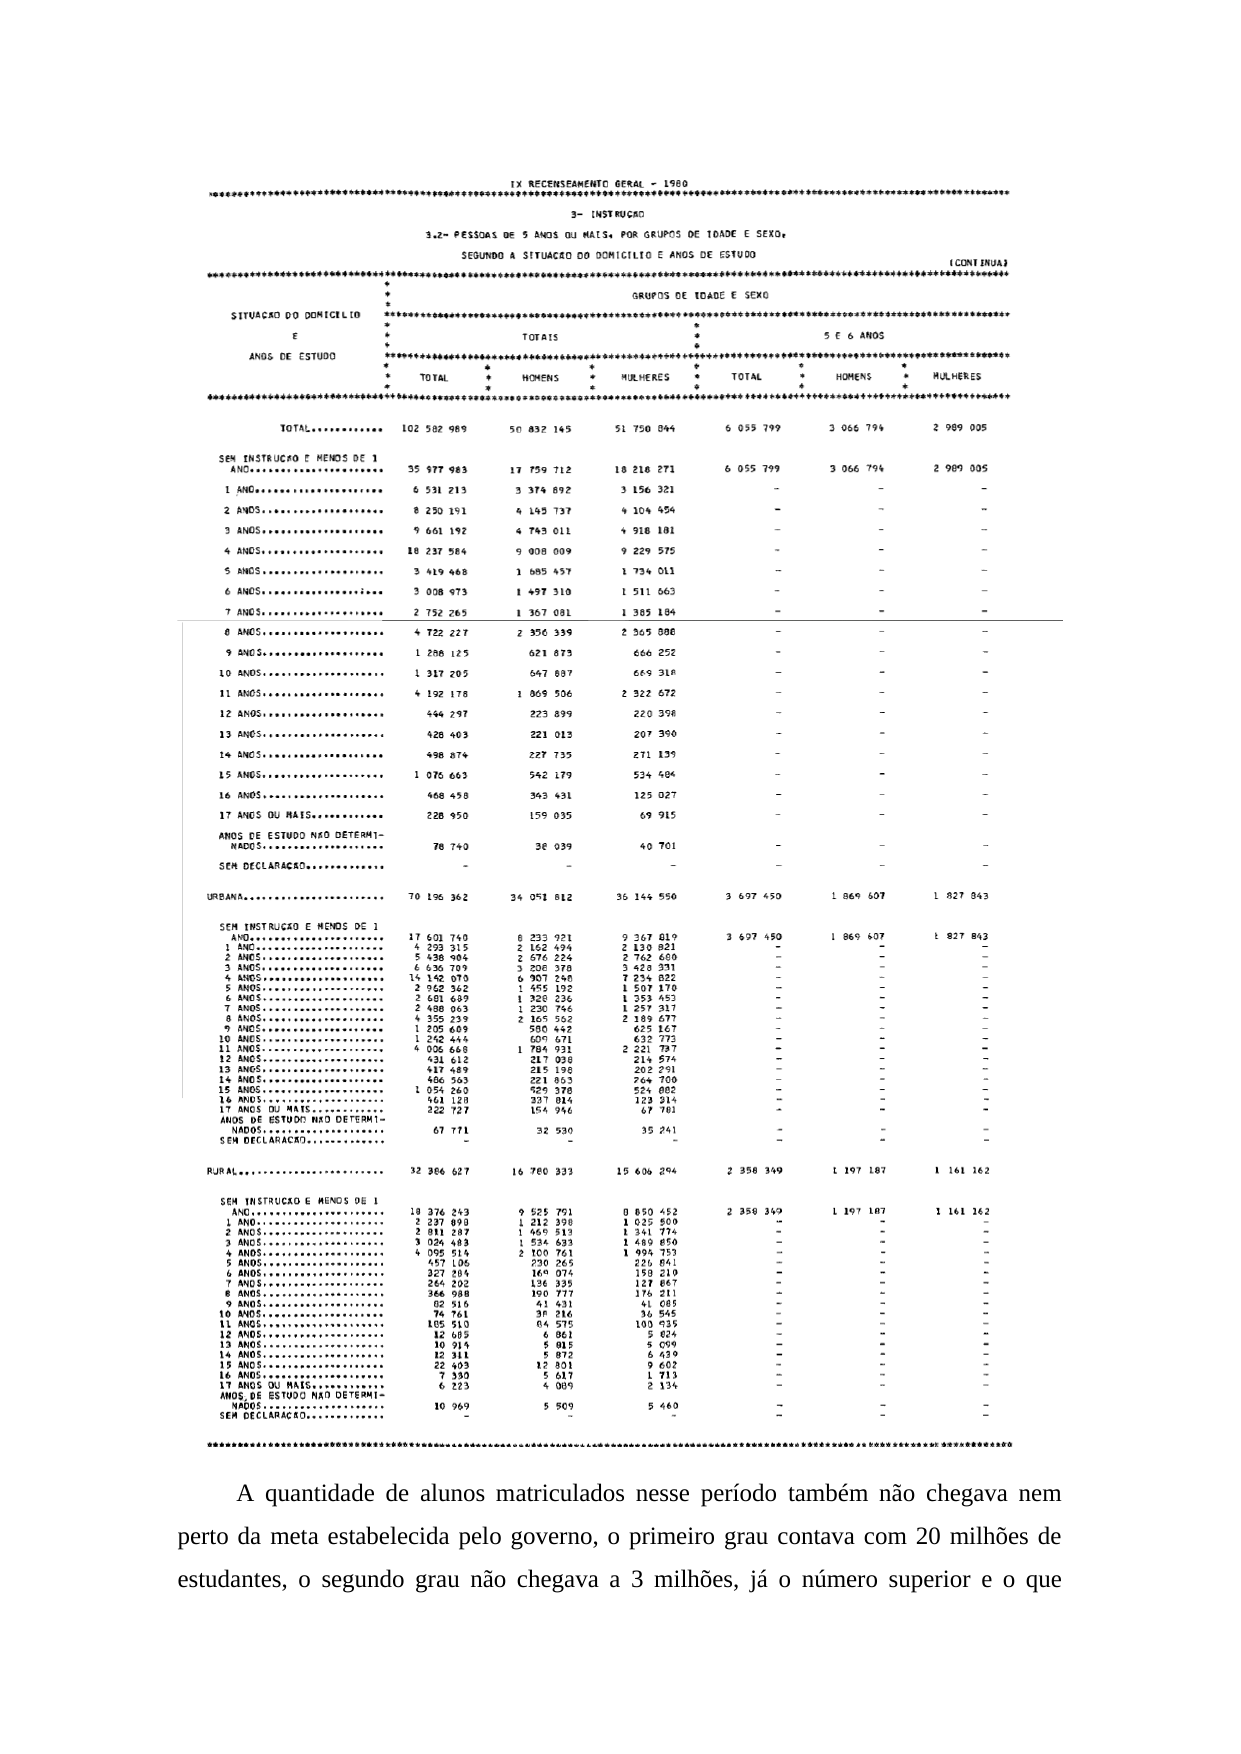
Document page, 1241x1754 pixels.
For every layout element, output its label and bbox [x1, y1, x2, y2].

picture [177, 147, 1063, 1447]
text [177, 1478, 1063, 1593]
